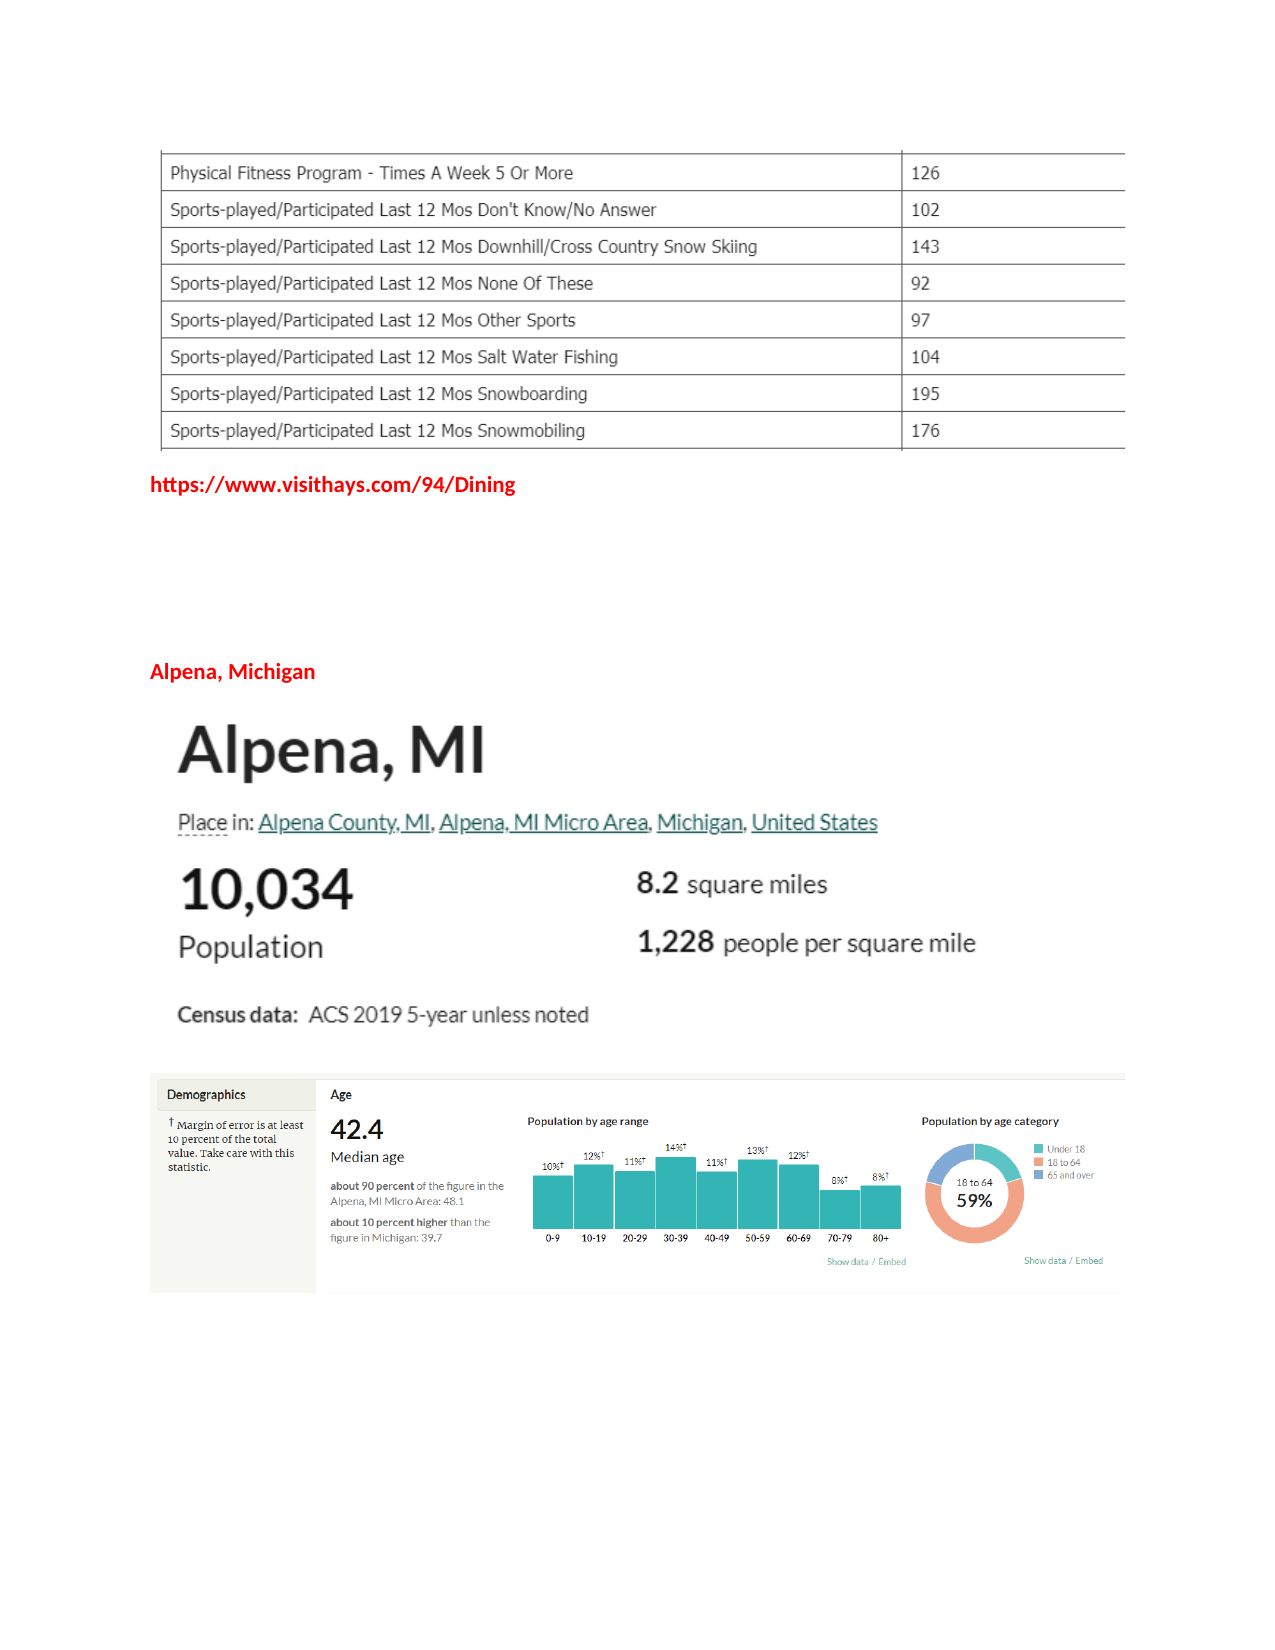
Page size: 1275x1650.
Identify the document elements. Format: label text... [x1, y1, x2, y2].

picture [150, 1073, 1125, 1293]
text https://www.visithays.com/94/Dining [150, 470, 1125, 498]
picture [150, 704, 1125, 1055]
text Alpena, Michigan [150, 657, 1125, 685]
picture [150, 150, 1125, 451]
